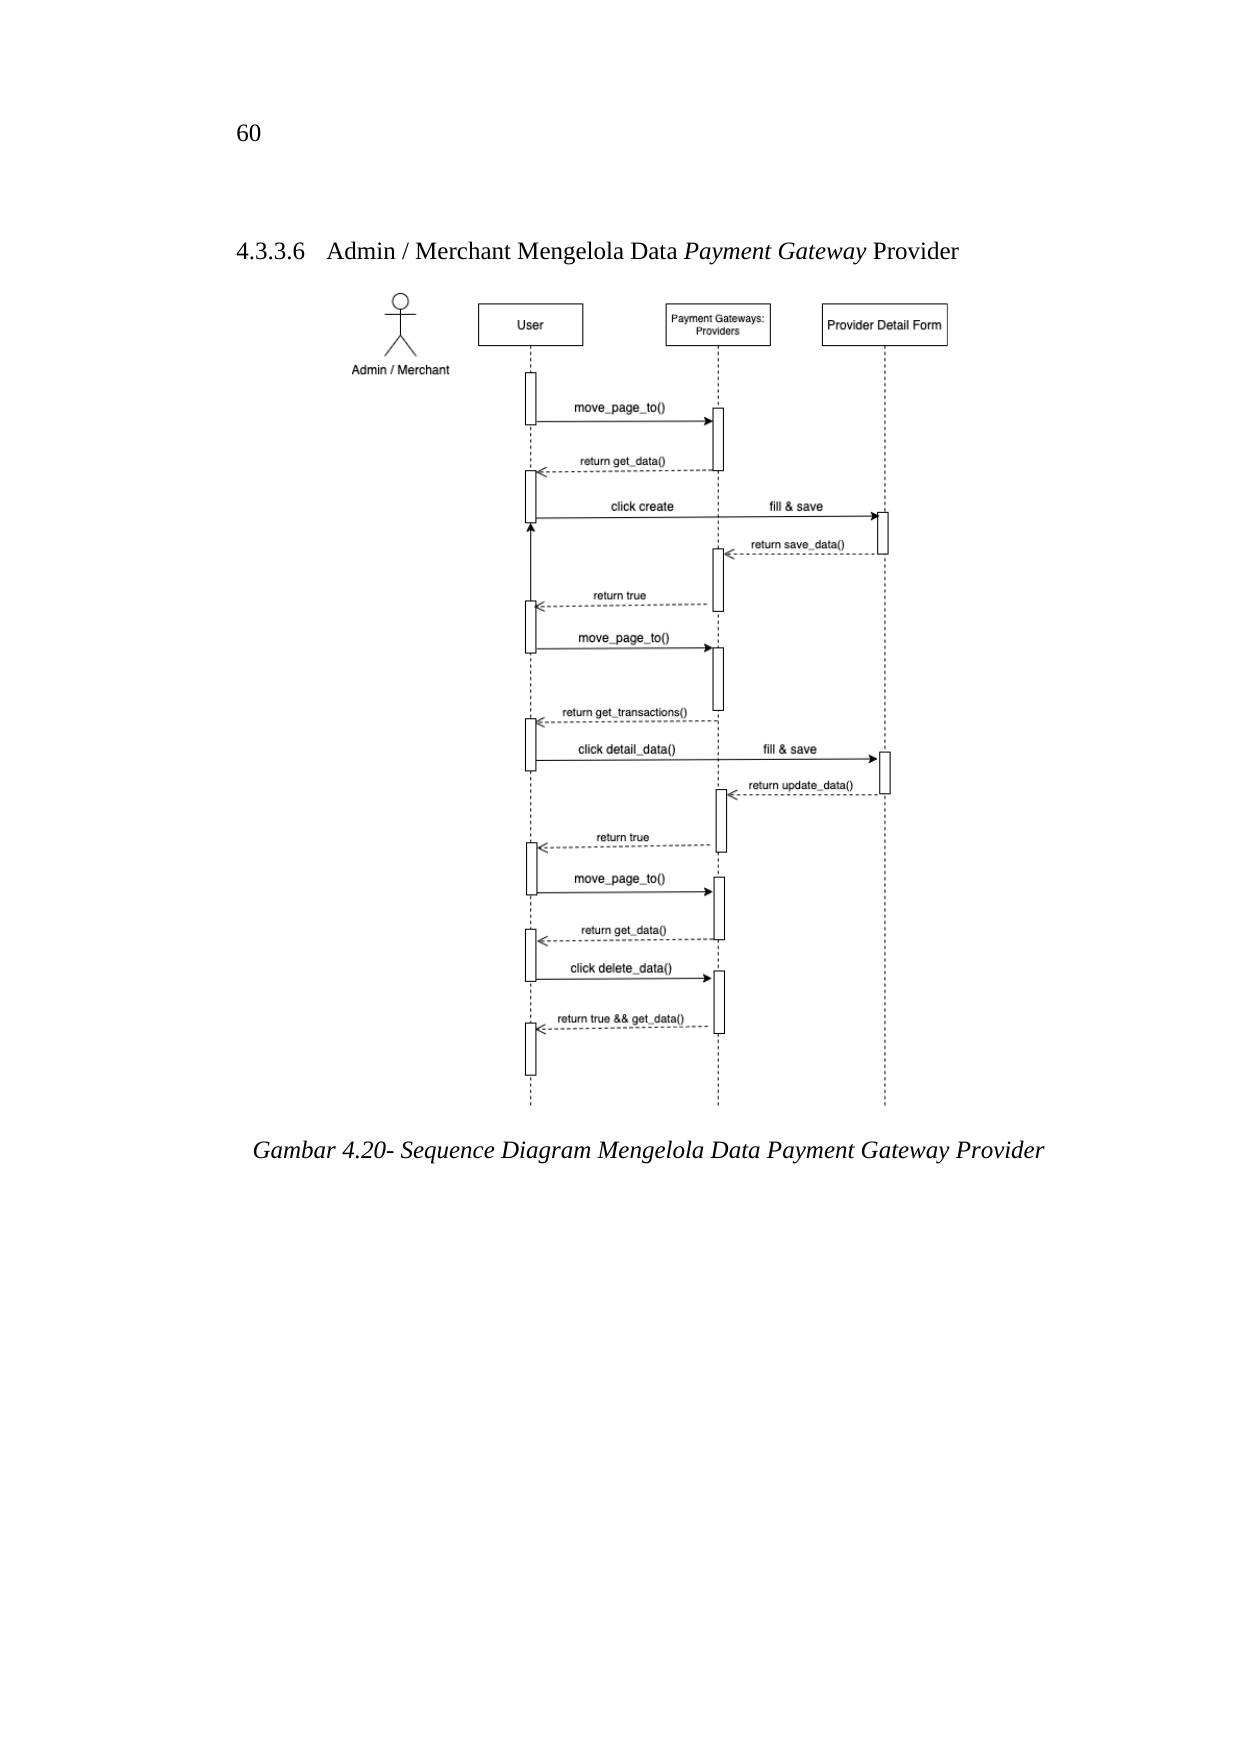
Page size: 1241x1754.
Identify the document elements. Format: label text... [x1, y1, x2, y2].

subtitle Admin / Merchant Mengelola Data Payment Gateway Provider [236, 236, 1063, 265]
picture [351, 293, 948, 1107]
